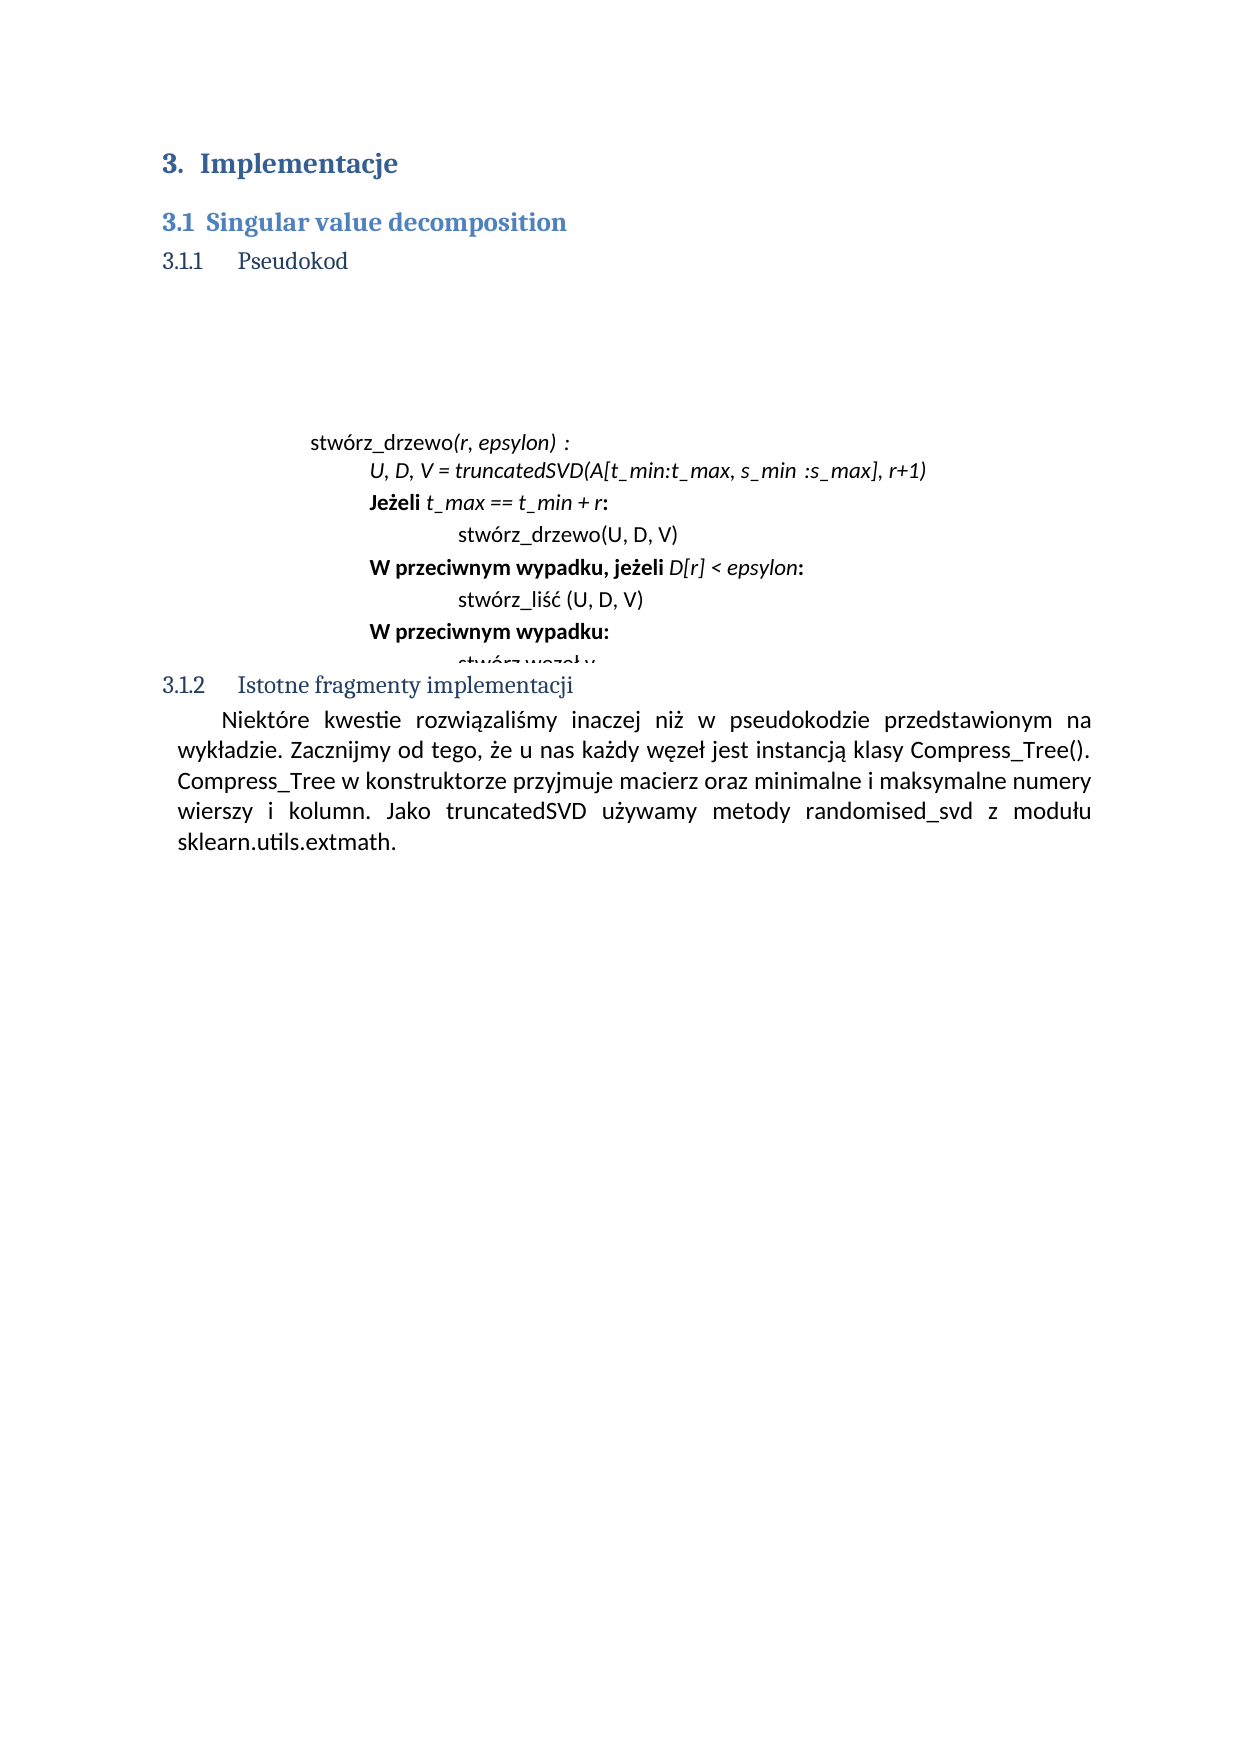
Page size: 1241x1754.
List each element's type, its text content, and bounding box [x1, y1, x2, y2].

text Niektóre kwestie rozwiązaliśmy inaczej niż w pseudokodzie przedstawionym na wykładzie. Zacznijmy od tego, że u nas każdy węzeł jest instancją klasy Compress_Tree(). Compress_Tree w konstruktorze przyjmuje macierz oraz minimalne i maksymalne numery wierszy i kolumn. Jako truncatedSVD używamy metody randomised_svd z modułu sklearn.utils.extmath. [177, 704, 1093, 857]
subtitle Pseudokod [162, 247, 1093, 276]
subtitle Implementacje [162, 148, 1093, 181]
subtitle Istotne fragmenty implementacji [162, 671, 1093, 700]
subtitle Singular value decomposition [162, 207, 1093, 238]
